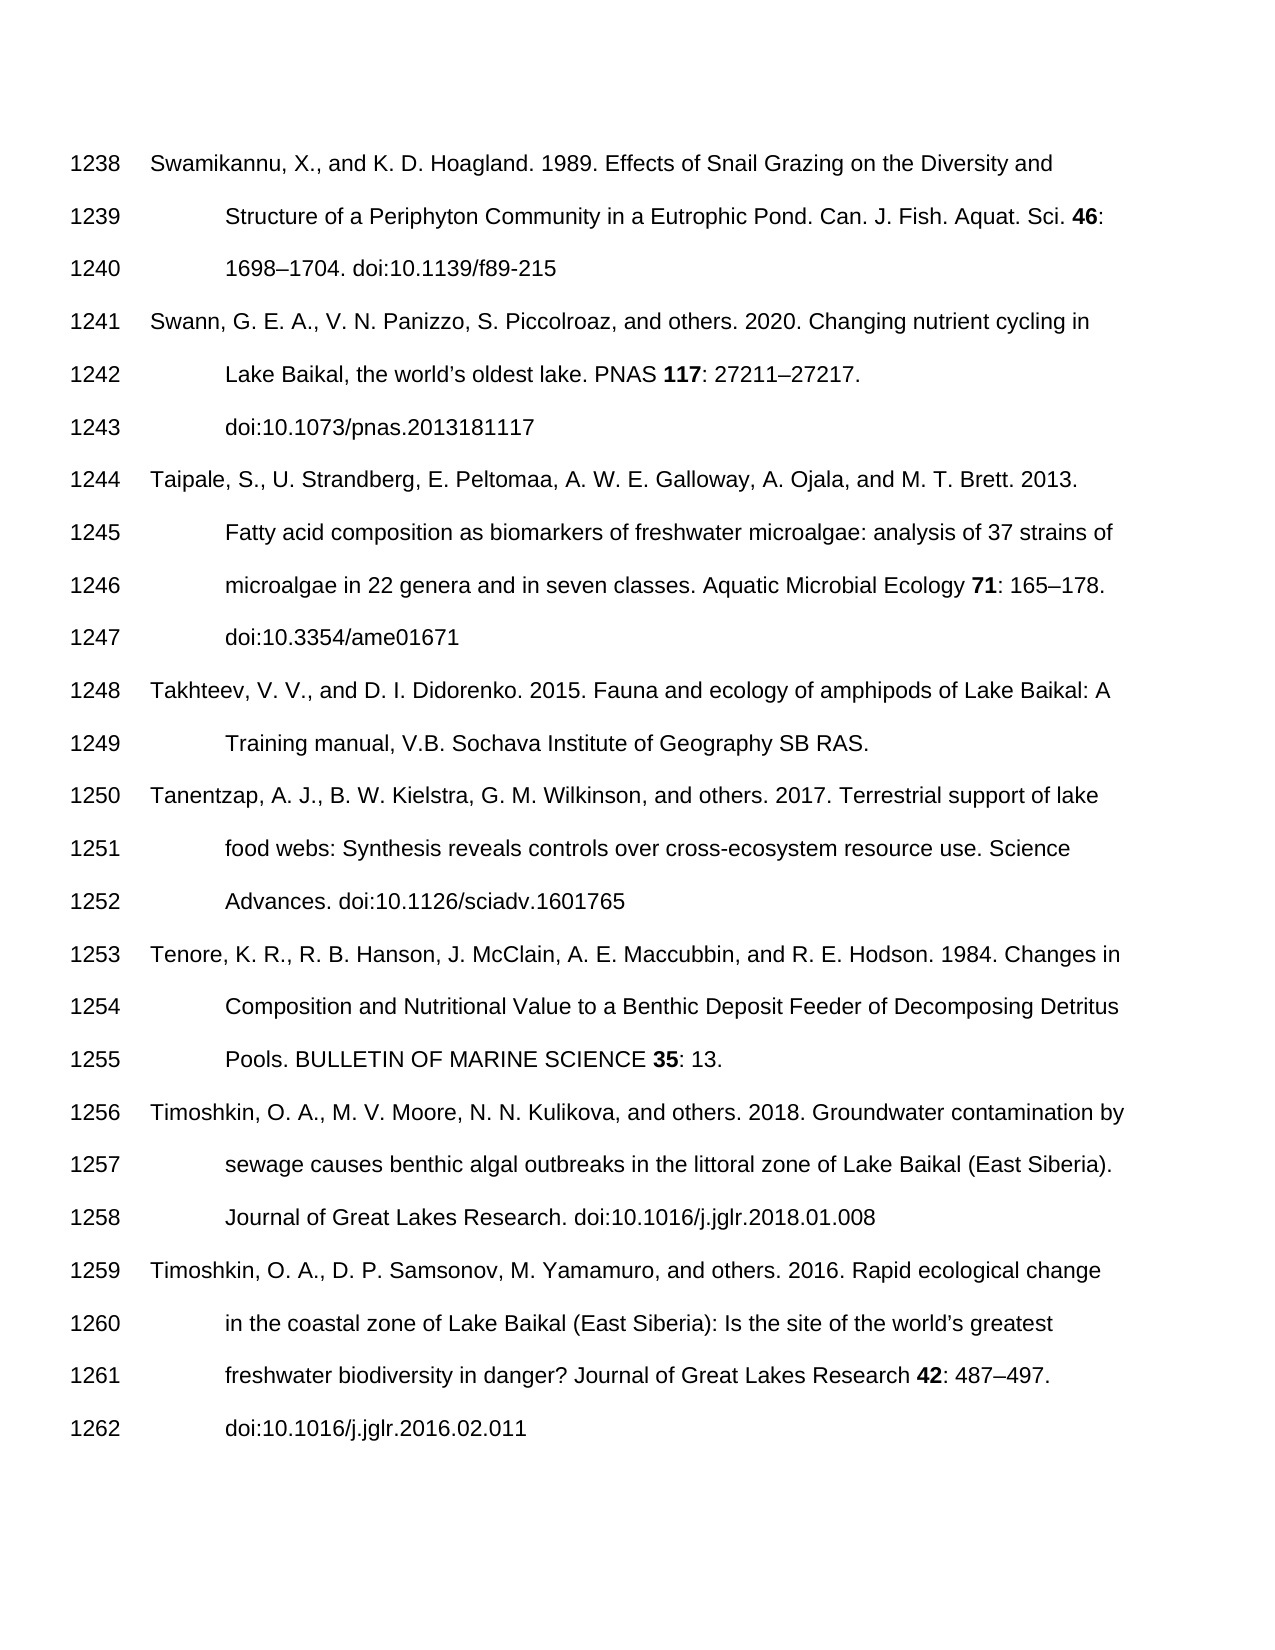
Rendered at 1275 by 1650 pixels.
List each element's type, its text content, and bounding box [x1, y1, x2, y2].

text Tenore, K. R., R. B. Hanson, J. McClain, A. E. Maccubbin, and R. E. Hodson. 1984. Changes in Composition and Nutritional Value to a Benthic Deposit Feeder of Decomposing Detritus Pools. BULLETIN OF MARINE SCIENCE 35: 13. [150, 941, 1125, 1072]
text Timoshkin, O. A., M. V. Moore, N. N. Kulikova, and others. 2018. Groundwater contamination by sewage causes benthic algal outbreaks in the littoral zone of Lake Baikal (East Siberia). Journal of Great Lakes Research. doi:10.1016/j.jglr.2018.01.008 [150, 1099, 1125, 1231]
text Swamikannu, X., and K. D. Hoagland. 1989. Effects of Snail Grazing on the Diversity and Structure of a Periphyton Community in a Eutrophic Pond. Can. J. Fish. Aquat. Sci. 46: 1698–1704. doi:10.1139/f89-215 [150, 150, 1125, 282]
text Swann, G. E. A., V. N. Panizzo, S. Piccolroaz, and others. 2020. Changing nutrient cycling in Lake Baikal, the world’s oldest lake. PNAS 117: 27211–27217. doi:10.1073/pnas.2013181117 [150, 308, 1125, 440]
text Taipale, S., U. Strandberg, E. Peltomaa, A. W. E. Galloway, A. Ojala, and M. T. Brett. 2013. Fatty acid composition as biomarkers of freshwater microalgae: analysis of 37 strains of microalgae in 22 genera and in seven classes. Aquatic Microbial Ecology 71: 165–178. doi:10.3354/ame01671 [150, 466, 1125, 651]
text Tanentzap, A. J., B. W. Kielstra, G. M. Wilkinson, and others. 2017. Terrestrial support of lake food webs: Synthesis reveals controls over cross-ecosystem resource use. Science Advances. doi:10.1126/sciadv.1601765 [150, 782, 1125, 914]
text Timoshkin, O. A., D. P. Samsonov, M. Yamamuro, and others. 2016. Rapid ecological change in the coastal zone of Lake Baikal (East Siberia): Is the site of the world’s greatest freshwater biodiversity in danger? Journal of Great Lakes Research 42: 487–497. doi:10.1016/j.jglr.2016.02.011 [150, 1257, 1125, 1441]
text Takhteev, V. V., and D. I. Didorenko. 2015. Fauna and ecology of amphipods of Lake Baikal: A Training manual, V.B. Sochava Institute of Geography SB RAS. [150, 677, 1125, 756]
